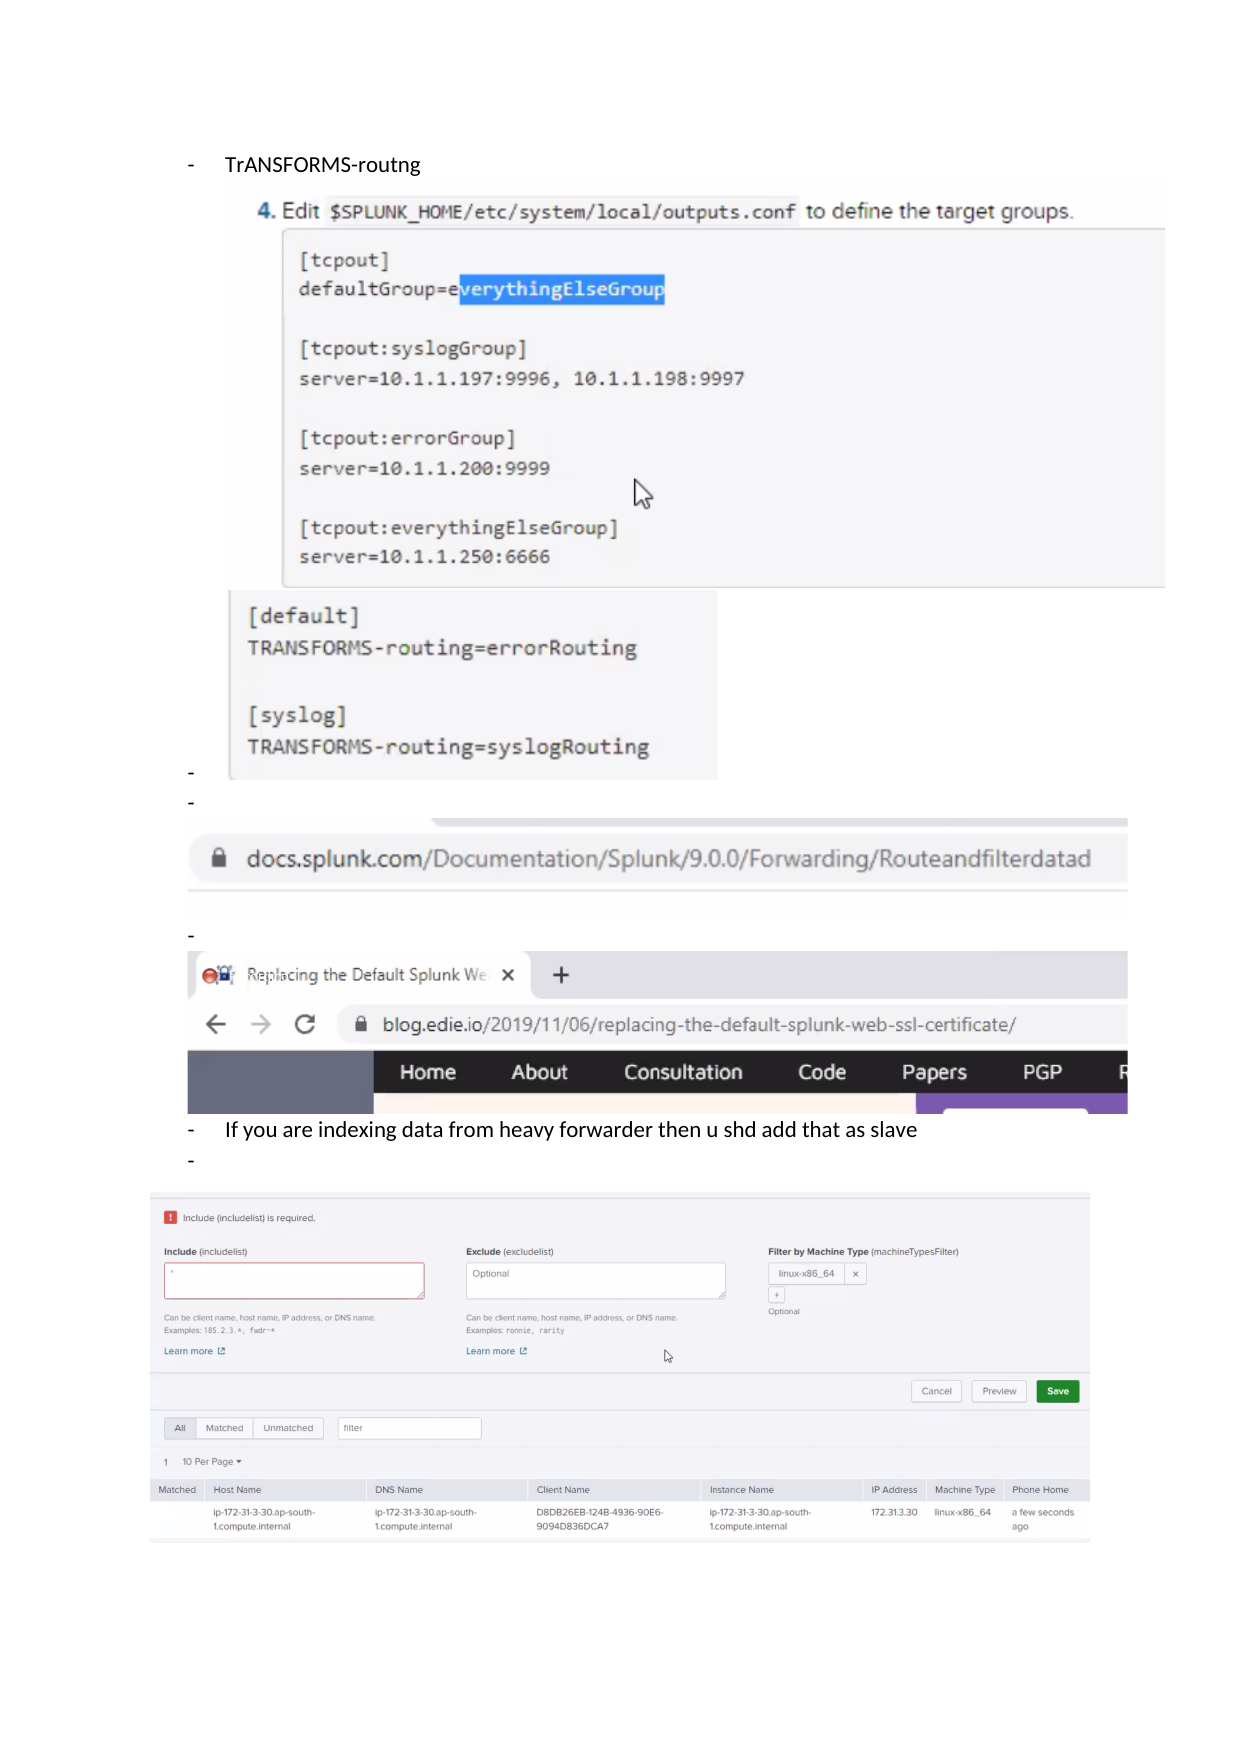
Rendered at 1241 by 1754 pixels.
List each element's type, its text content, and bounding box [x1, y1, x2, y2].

list If you are indexing data from heavy forwarder then u shd add that as slave [187, 1116, 1090, 1143]
picture [187, 951, 1128, 1114]
picture [225, 590, 718, 780]
picture [225, 180, 1166, 588]
picture [150, 1192, 1091, 1543]
picture [187, 818, 1128, 919]
